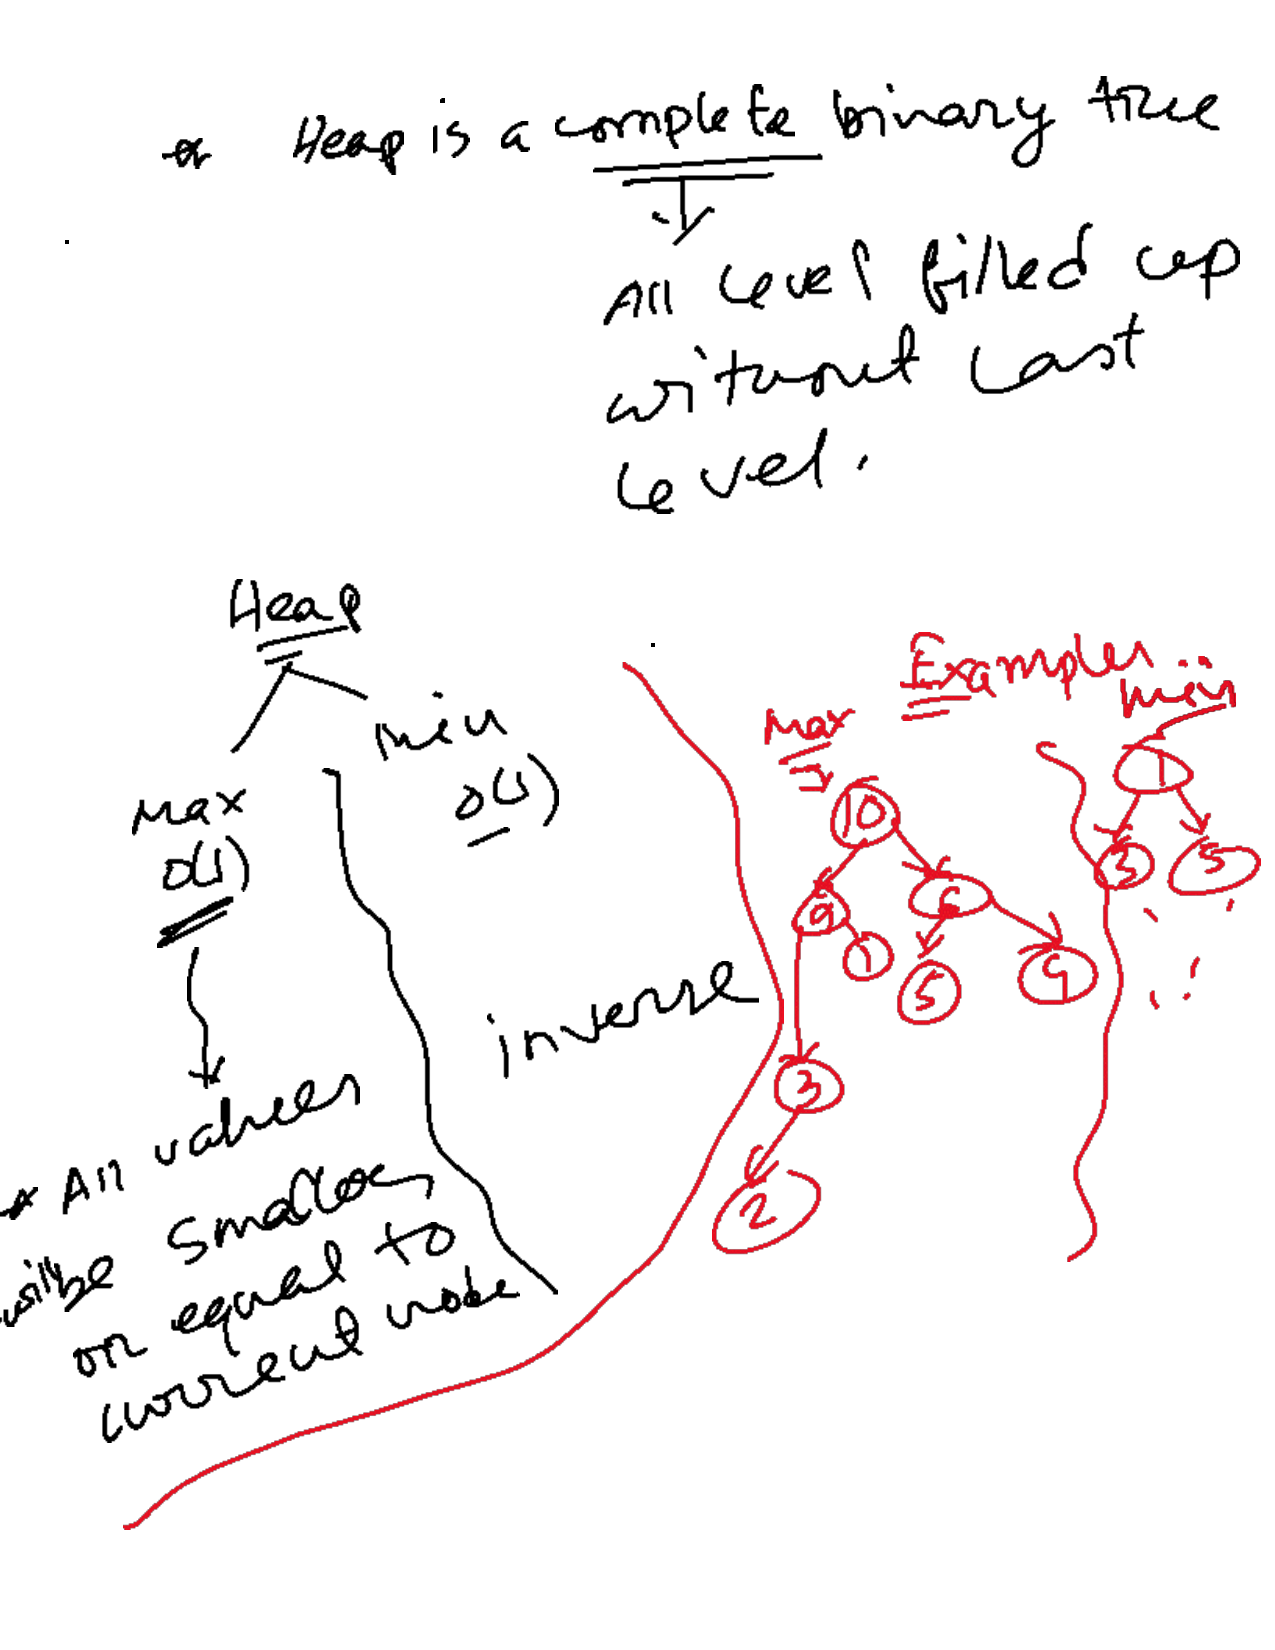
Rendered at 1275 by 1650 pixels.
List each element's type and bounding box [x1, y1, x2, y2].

picture [433, 121, 470, 158]
picture [293, 115, 404, 175]
picture [0, 579, 1261, 1530]
picture [162, 138, 212, 169]
picture [555, 76, 1240, 514]
picture [501, 121, 530, 152]
